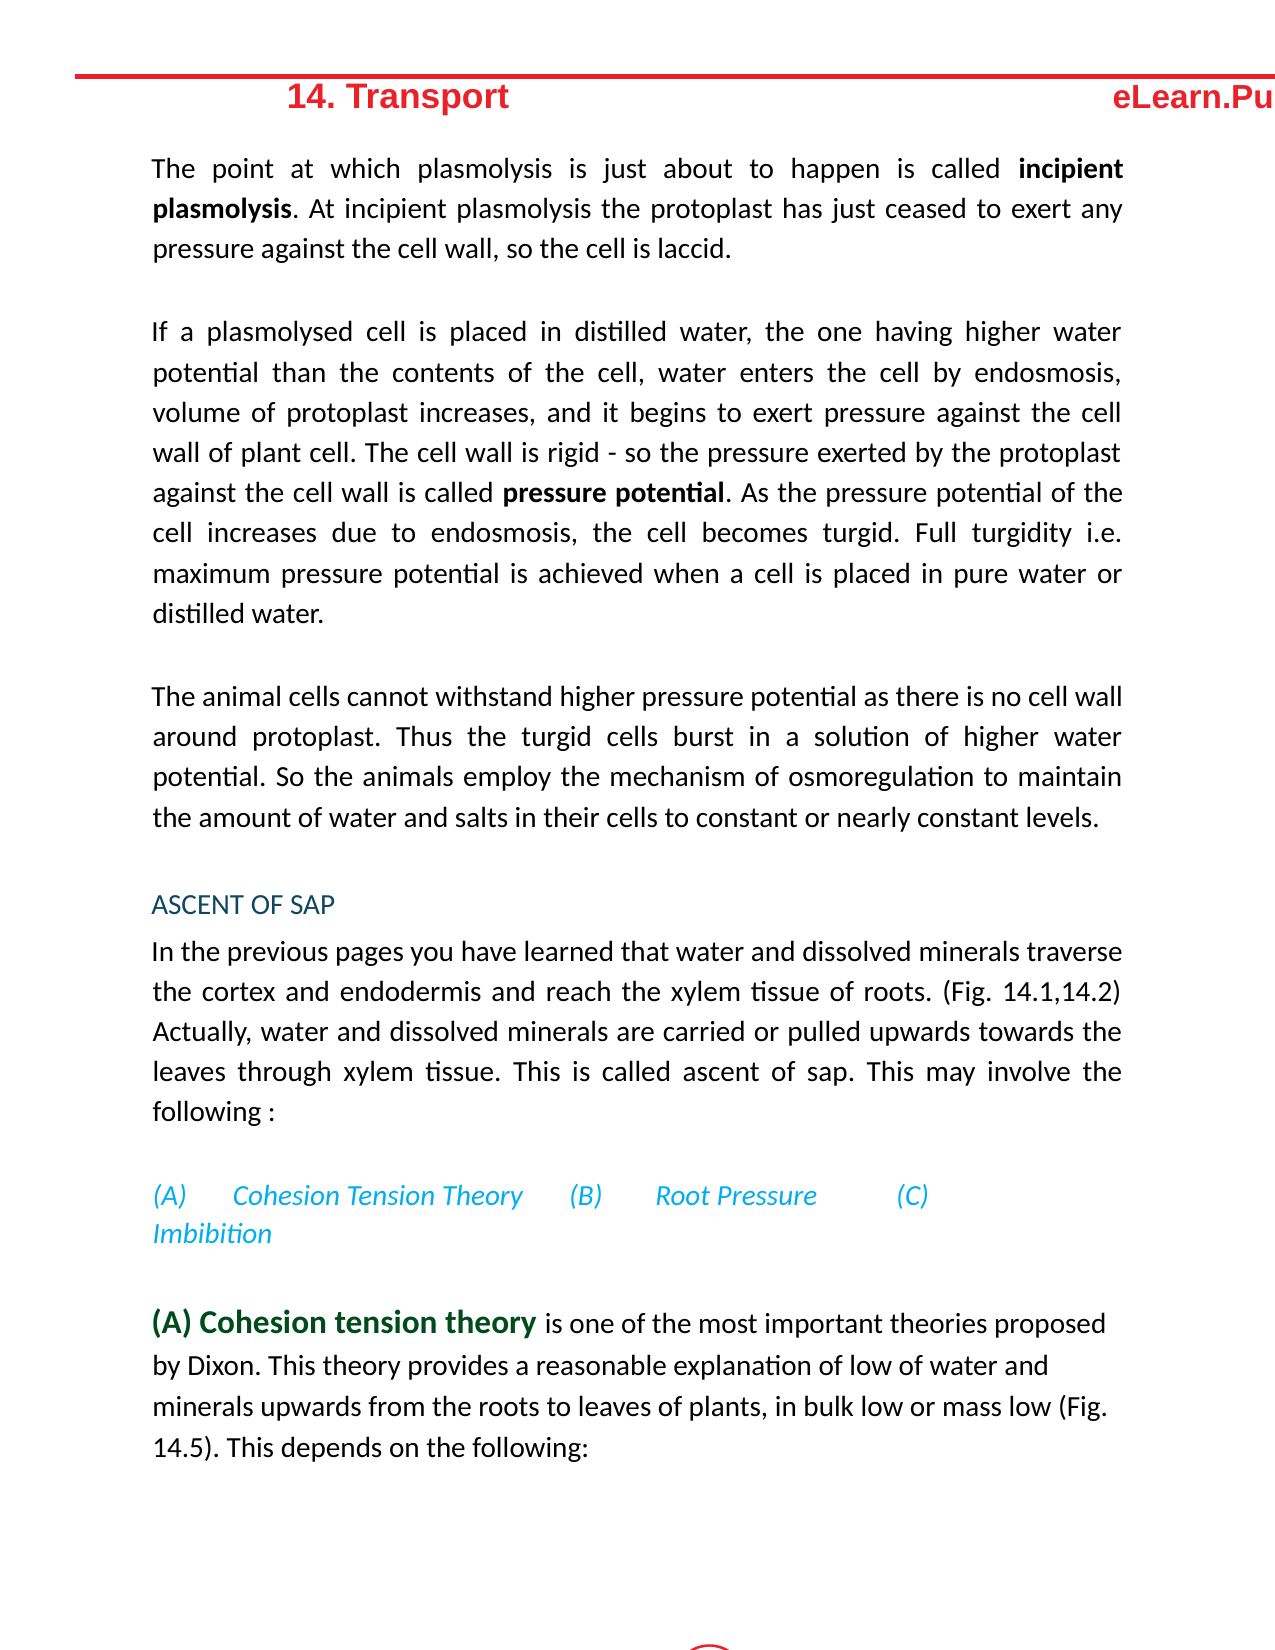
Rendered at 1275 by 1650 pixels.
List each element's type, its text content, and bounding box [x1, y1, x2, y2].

text (A) Cohesion tension theory is one of the most important theories proposed by Dixon. This theory provides a reasonable explanation of low of water and minerals upwards from the roots to leaves of plants, in bulk low or mass low (Fig. 14.5). This depends on the following: [151, 1301, 1113, 1465]
text The point at which plasmolysis is just about to happen is called incipient plasmolysis. At incipient plasmolysis the protoplast has just ceased to exert any pressure against the cell wall, so the cell is laccid. [151, 150, 1123, 266]
text The animal cells cannot withstand higher pressure potential as there is no cell wall around protoplast. Thus the turgid cells burst in a solution of higher water potential. So the animals employ the mechanism of osmoregulation to maintain the amount of water and salts in their cells to constant or nearly constant levels. [151, 678, 1123, 834]
subtitle (A) Cohesion Tension Theory (B) Root Pressure (C) Imbibition [152, 1177, 1125, 1251]
subtitle ASCENT OF SAP [151, 886, 1125, 921]
text In the previous pages you have learned that water and dissolved minerals traverse the cortex and endodermis and reach the xylem tissue of roots. (Fig. 14.1,14.2) Actually, water and dissolved minerals are carried or pulled upwards towards the leaves through xylem tissue. This is called ascent of sap. This may involve the following : [151, 933, 1123, 1129]
text If a plasmolysed cell is placed in distilled water, the one having higher water potential than the contents of the cell, water enters the cell by endosmosis, volume of protoplast increases, and it begins to exert pressure against the cell wall of plant cell. The cell wall is rigid - so the pressure exerted by the protoplast against the cell wall is called pressure potential. As the pressure potential of the cell increases due to endosmosis, the cell becomes turgid. Full turgidity i.e. maximum pressure potential is achieved when a cell is placed in pure water or distilled water. [151, 313, 1123, 631]
